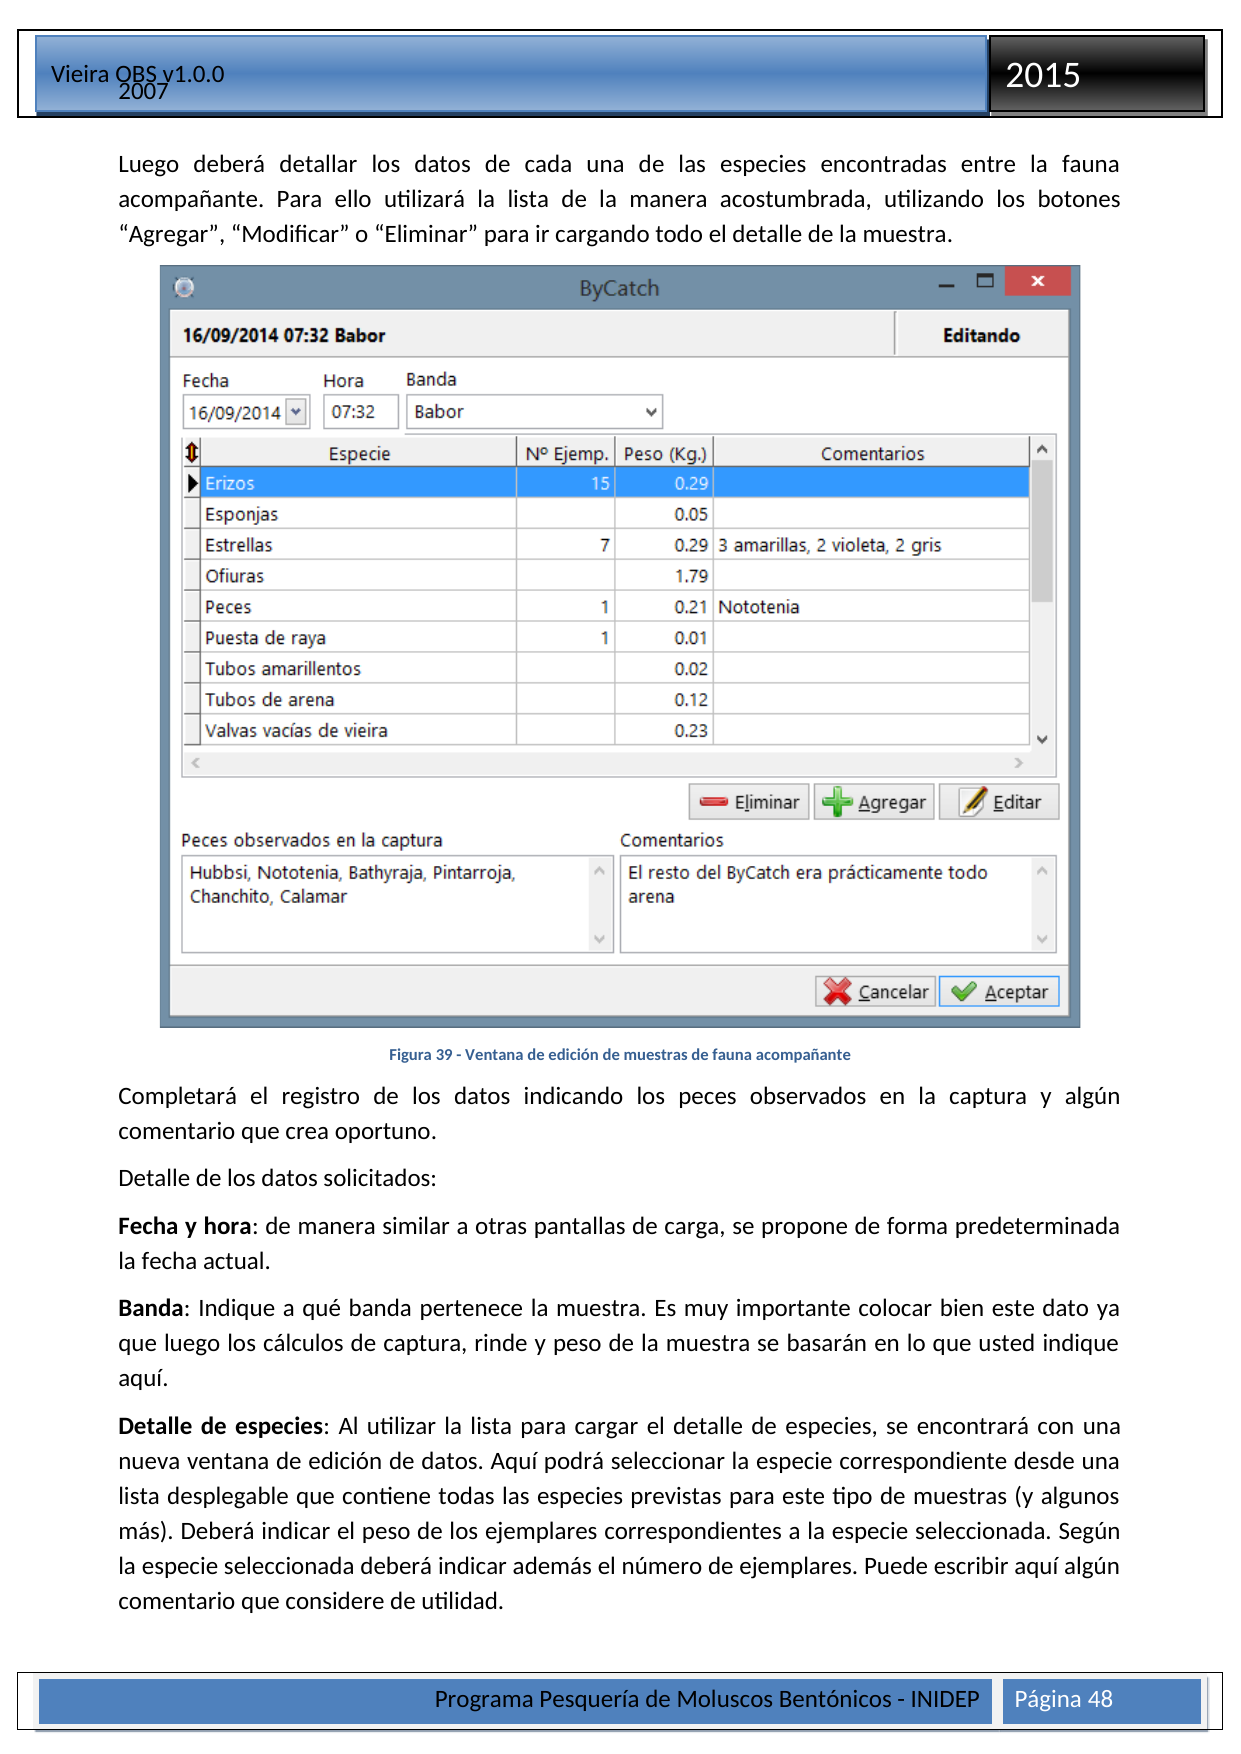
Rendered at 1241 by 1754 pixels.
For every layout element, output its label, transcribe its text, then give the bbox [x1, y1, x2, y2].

text Detalle de los datos solicitados: [118, 1163, 1122, 1193]
text Banda: Indique a qué banda pertenece la muestra. Es muy importante colocar bien este dato ya que luego los cálculos de captura, rinde y peso de la muestra se basarán en lo que usted indique aquí. [118, 1293, 1122, 1393]
text Luego deberá detallar los datos de cada una de las especies encontradas entre la fauna acompañante. Para ello utilizará la lista de la manera acostumbrada, utilizando los botones “Agregar”, “Modificar” o “Eliminar” para ir cargando todo el detalle de la muestra. [118, 148, 1122, 248]
picture [159, 265, 1081, 1028]
text Detalle de especies: Al utilizar la lista para cargar el detalle de especies, se encontrará con una nueva ventana de edición de datos. Aquí podrá seleccionar la especie correspondiente desde una lista desplegable que contiene todas las especies previstas para este tipo de muestras (y algunos más). Deberá indicar el peso de los ejemplares correspondientes a la especie seleccionada. Según la especie seleccionada deberá indicar además el número de ejemplares. Puede escribir aquí algún comentario que considere de utilidad. [118, 1410, 1122, 1616]
text Completará el registro de los datos indicando los peces observados en la captura y algún comentario que crea oportuno. [118, 1080, 1122, 1146]
text Fecha y hora: de manera similar a otras pantallas de carga, se propone de forma predeterminada la fecha actual. [118, 1210, 1122, 1276]
